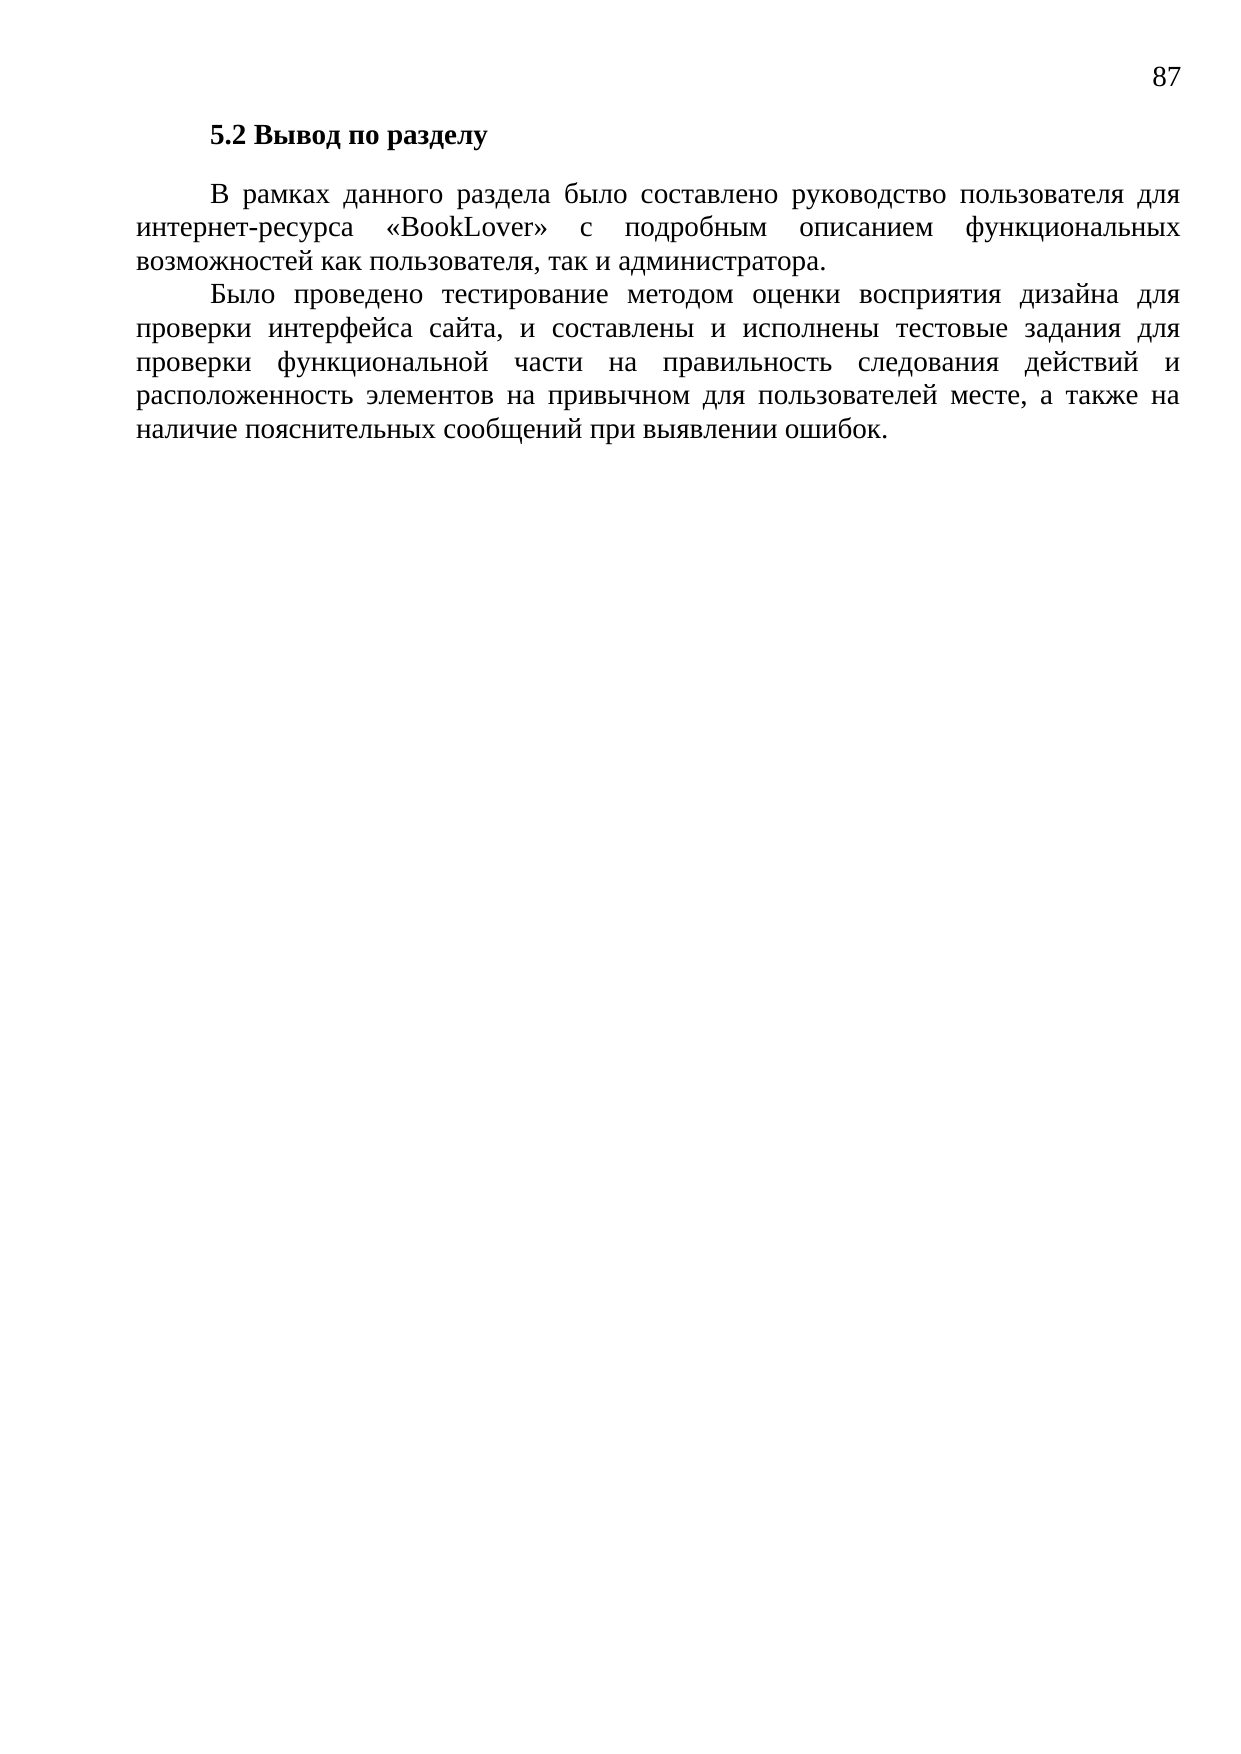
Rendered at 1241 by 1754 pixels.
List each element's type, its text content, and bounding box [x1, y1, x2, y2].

text В рамках данного раздела было составлено руководство пользователя для интернет-ресурса «BookLover» с подробным описанием функциональных возможностей как пользователя, так и администратора. [136, 176, 1181, 277]
text Было проведено тестирование методом оценки восприятия дизайна для проверки интерфейса сайта, и составлены и исполнены тестовые задания для проверки функциональной части на правильность следования действий и расположенность элементов на привычном для пользователей месте, а также на наличие пояснительных сообщений при выявлении ошибок. [136, 277, 1181, 444]
text 5.2 Вывод по разделу [136, 118, 1181, 151]
